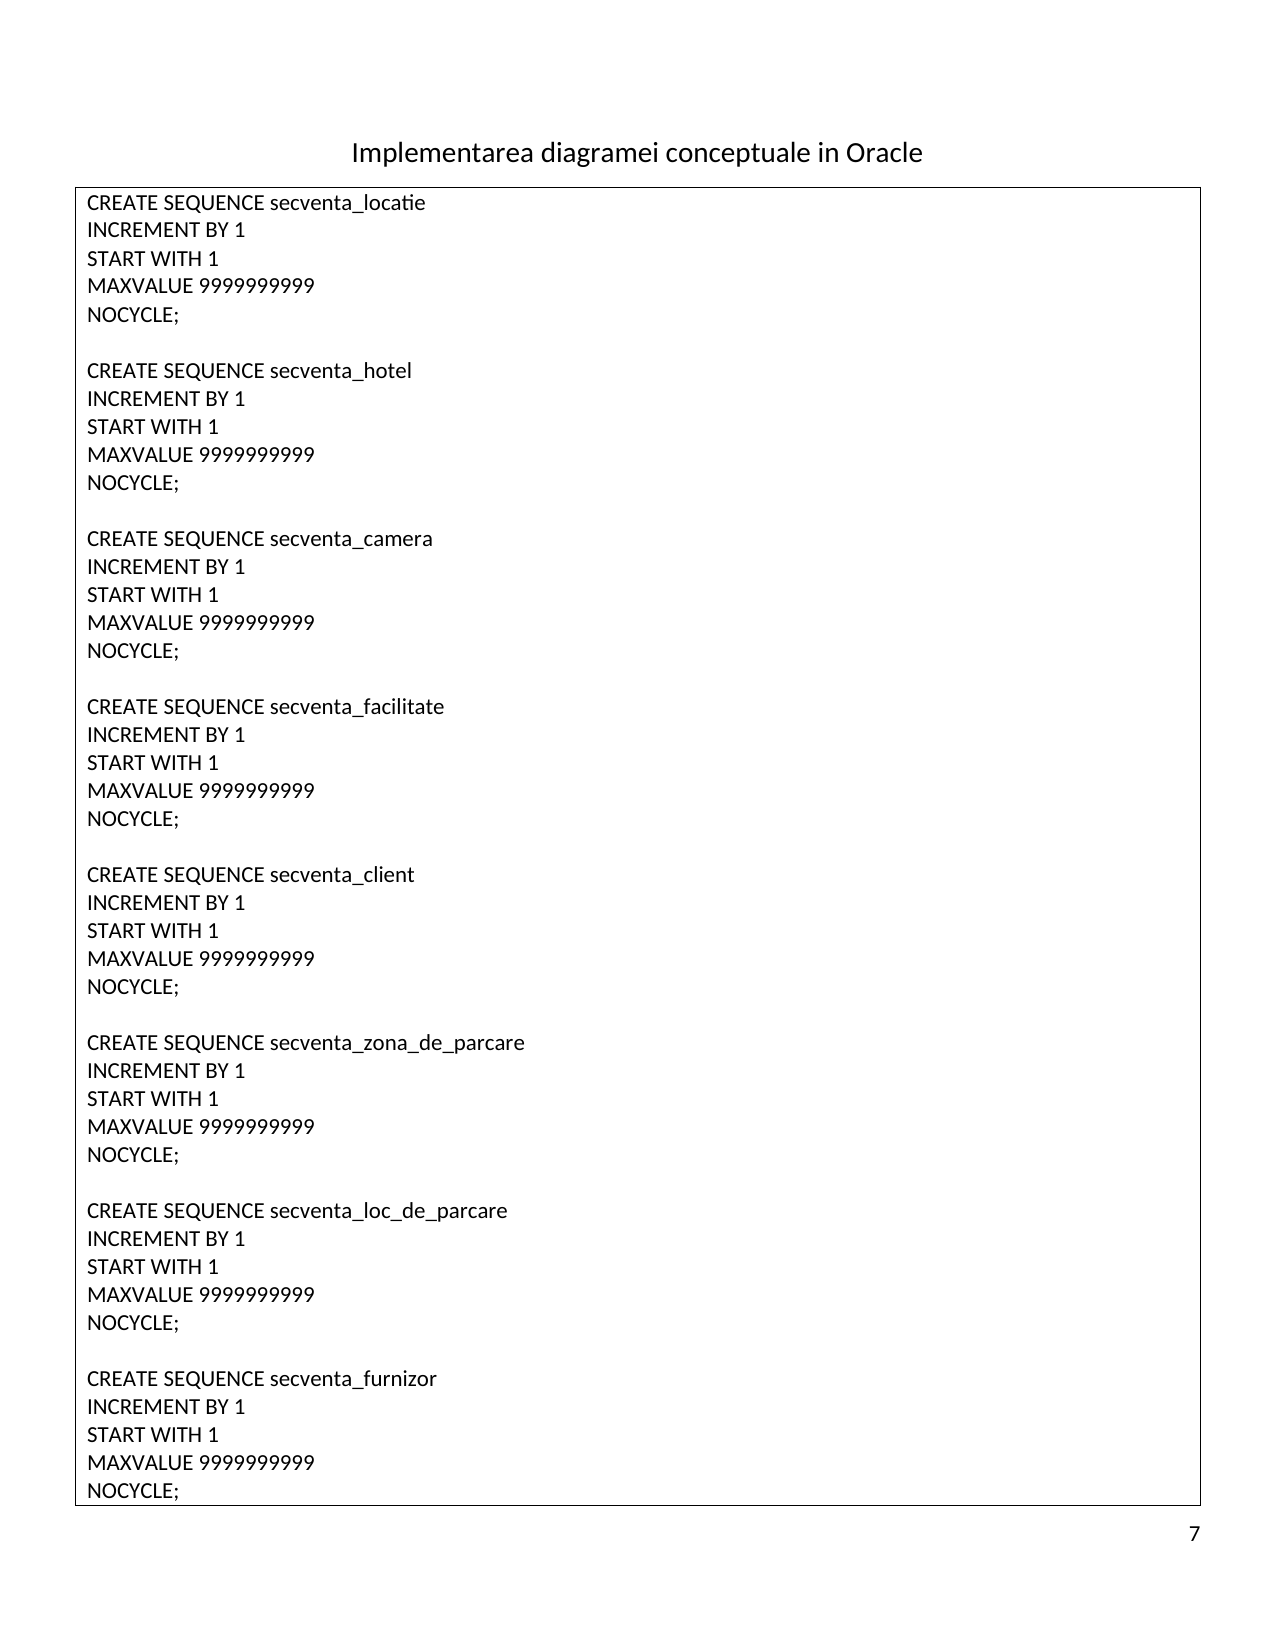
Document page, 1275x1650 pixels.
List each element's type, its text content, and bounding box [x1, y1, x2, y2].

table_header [76, 188, 1200, 1504]
subtitle Implementarea diagramei conceptuale in Oracle [75, 134, 1200, 170]
